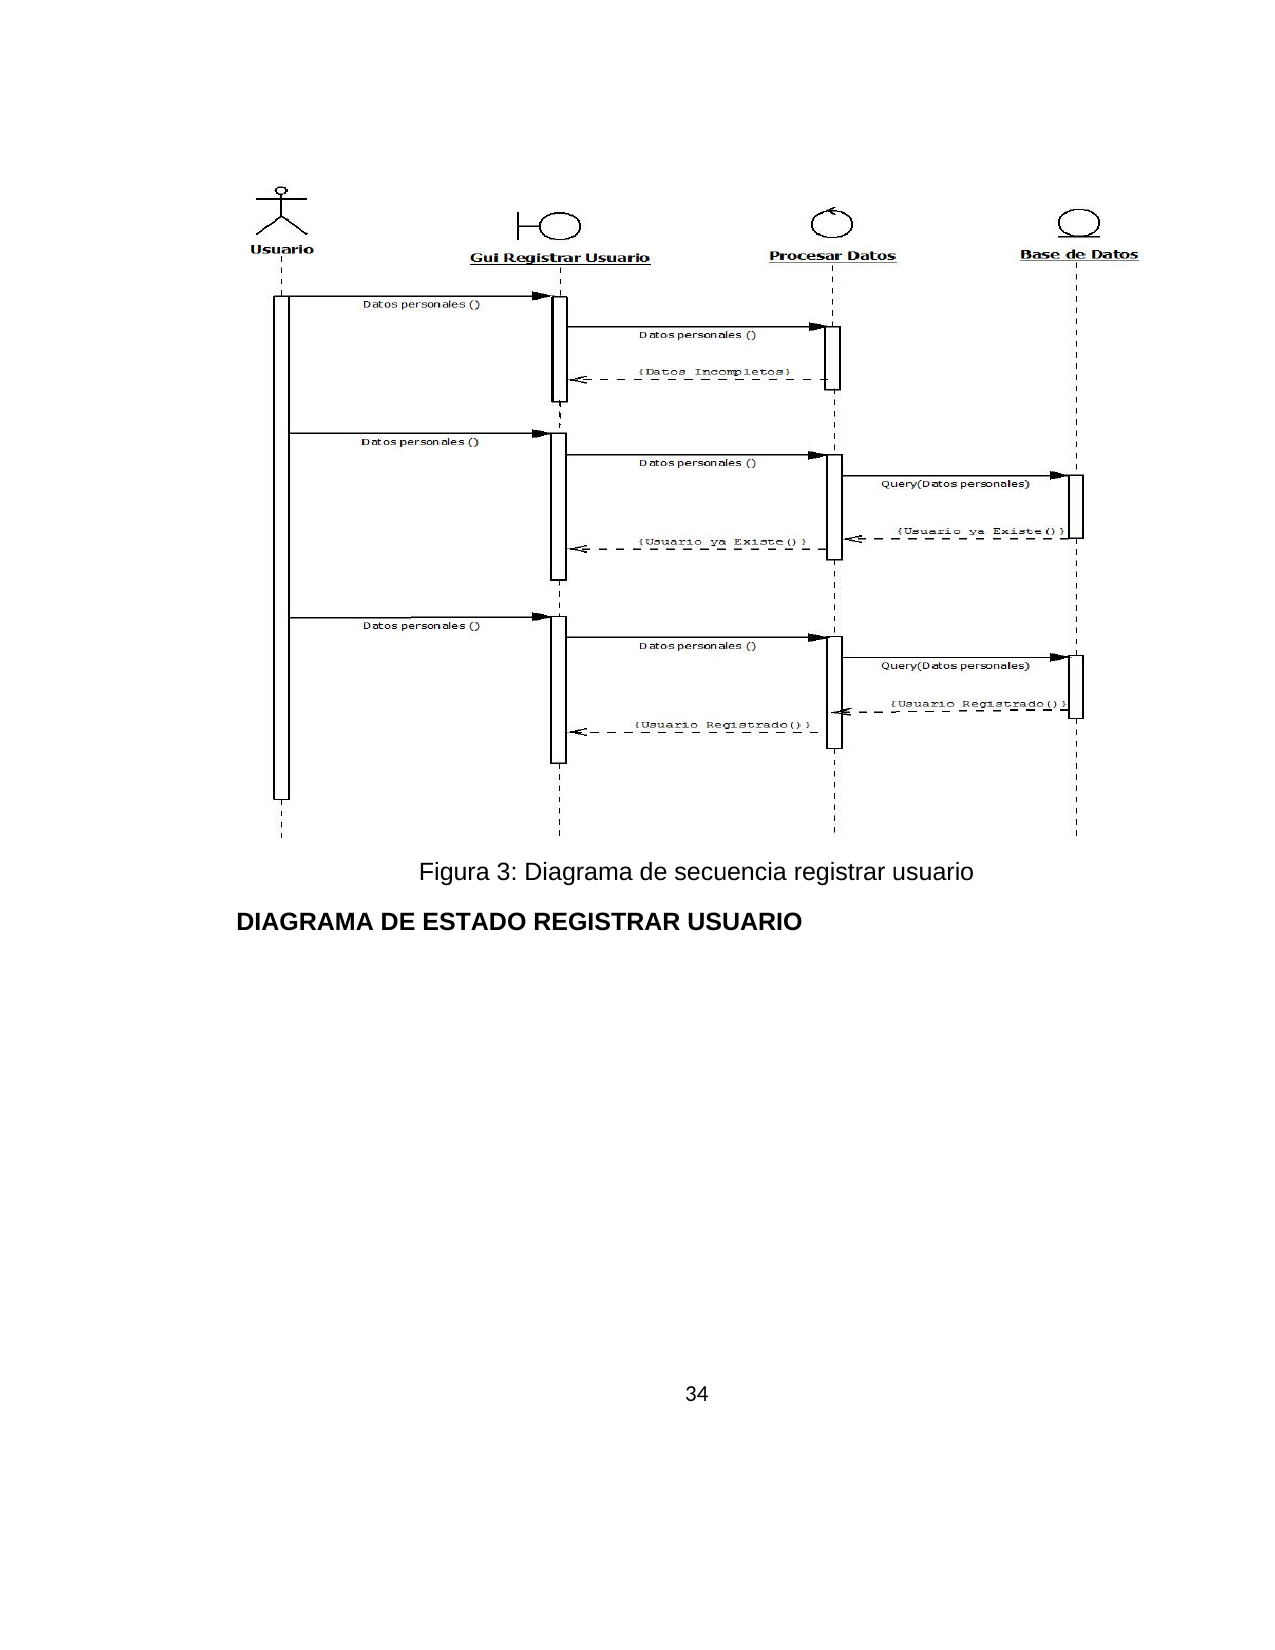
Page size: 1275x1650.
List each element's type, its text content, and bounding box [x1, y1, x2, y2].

text Figura 3: Diagrama de secuencia registrar usuario [236, 857, 1157, 886]
picture [250, 177, 1143, 839]
text DIAGRAMA DE ESTADO REGISTRAR USUARIO [236, 907, 1157, 935]
